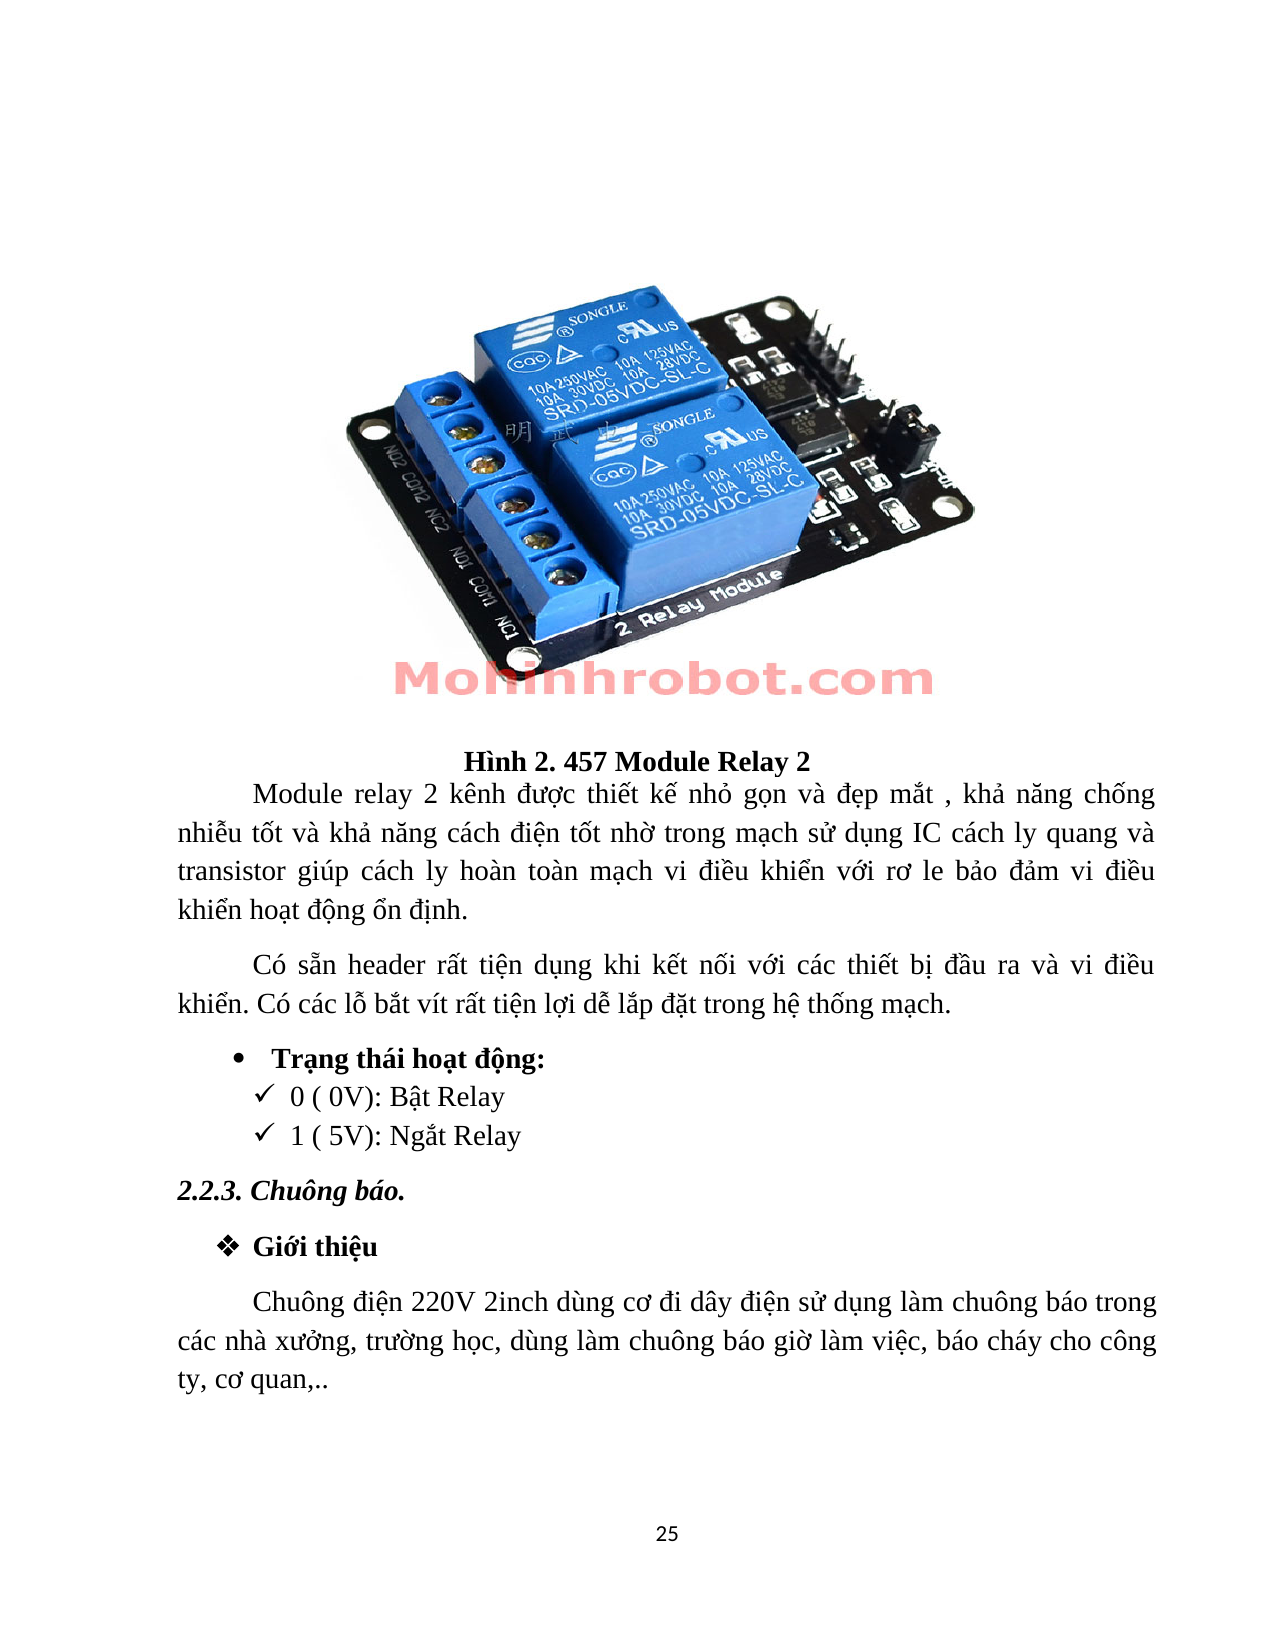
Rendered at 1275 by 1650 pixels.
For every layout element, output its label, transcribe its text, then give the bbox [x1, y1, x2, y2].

list 1 ( 5V): Ngắt Relay [252, 1118, 1157, 1152]
text Chuông điện 220V 2inch dùng cơ đi dây điện sử dụng làm chuông báo trong các nhà xưởng, trường học, dùng làm chuông báo giờ làm việc, báo cháy cho công ty, cơ quan,.. [177, 1284, 1157, 1395]
list Giới thiệu [215, 1229, 1157, 1262]
picture [319, 206, 985, 730]
list Trạng thái hoạt động: [233, 1041, 1157, 1074]
list 2.2.3. Chuông báo. [177, 1173, 1157, 1207]
text Có sẵn header rất tiện dụng khi kết nối với các thiết bị đầu ra và vi điều khiển. Có các lỗ bắt vít rất tiện lợi dễ lắp đặt trong hệ thống mạch. [177, 947, 1157, 1019]
list 0 ( 0V): Bật Relay [252, 1079, 1157, 1113]
